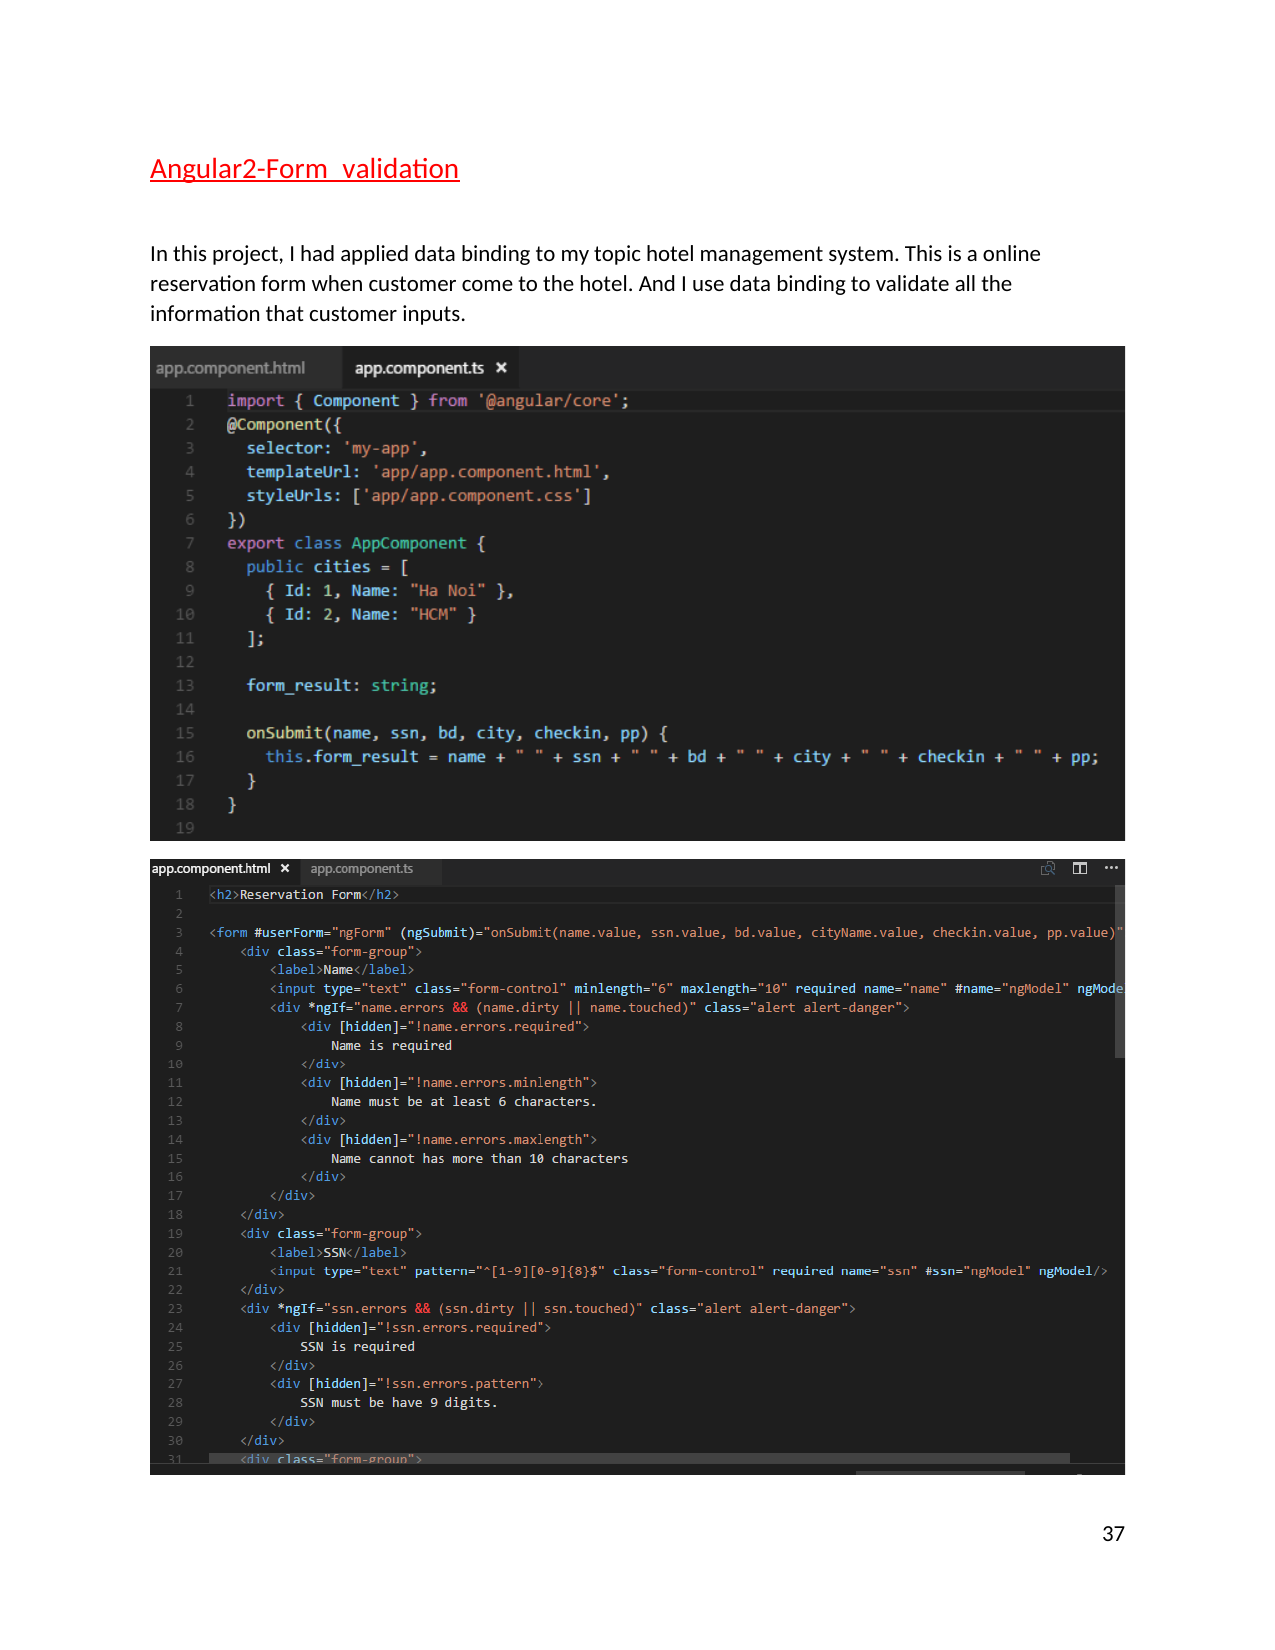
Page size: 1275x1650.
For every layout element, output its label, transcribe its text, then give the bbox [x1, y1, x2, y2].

subtitle Angular2-Form_validation [150, 150, 1125, 186]
picture [150, 859, 1125, 1475]
text In this project, I had applied data binding to my topic hotel management system. This is a online reservation form when customer come to the hotel. And I use data binding to validate all the information that customer inputs. [150, 239, 1125, 327]
picture [150, 346, 1125, 841]
